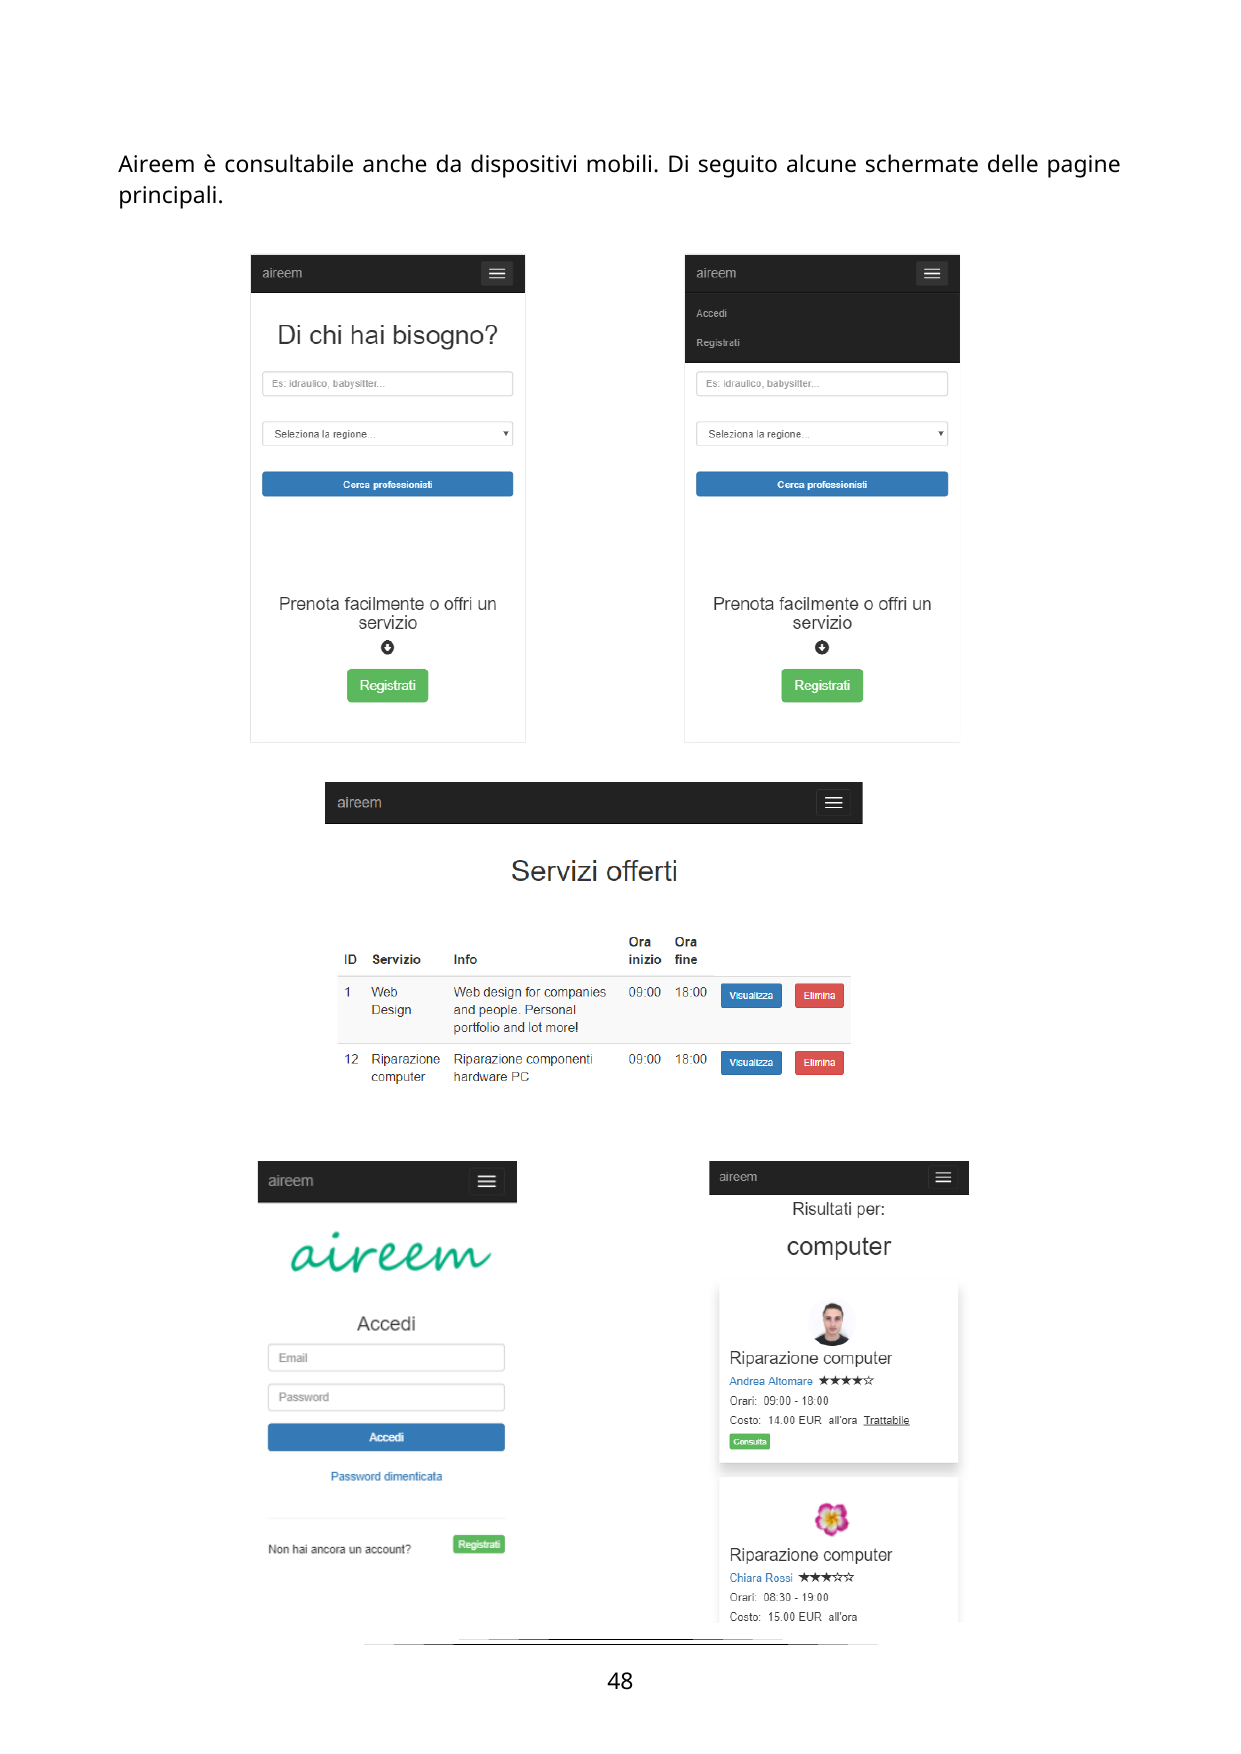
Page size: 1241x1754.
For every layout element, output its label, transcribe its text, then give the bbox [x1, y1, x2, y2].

text Aireem è consultabile anche da dispositivi mobili. Di seguito alcune schermate delle pagine principali. [118, 148, 1122, 210]
picture [684, 253, 961, 743]
picture [709, 1161, 969, 1623]
picture [250, 253, 526, 743]
picture [325, 782, 863, 1085]
picture [257, 1161, 517, 1623]
